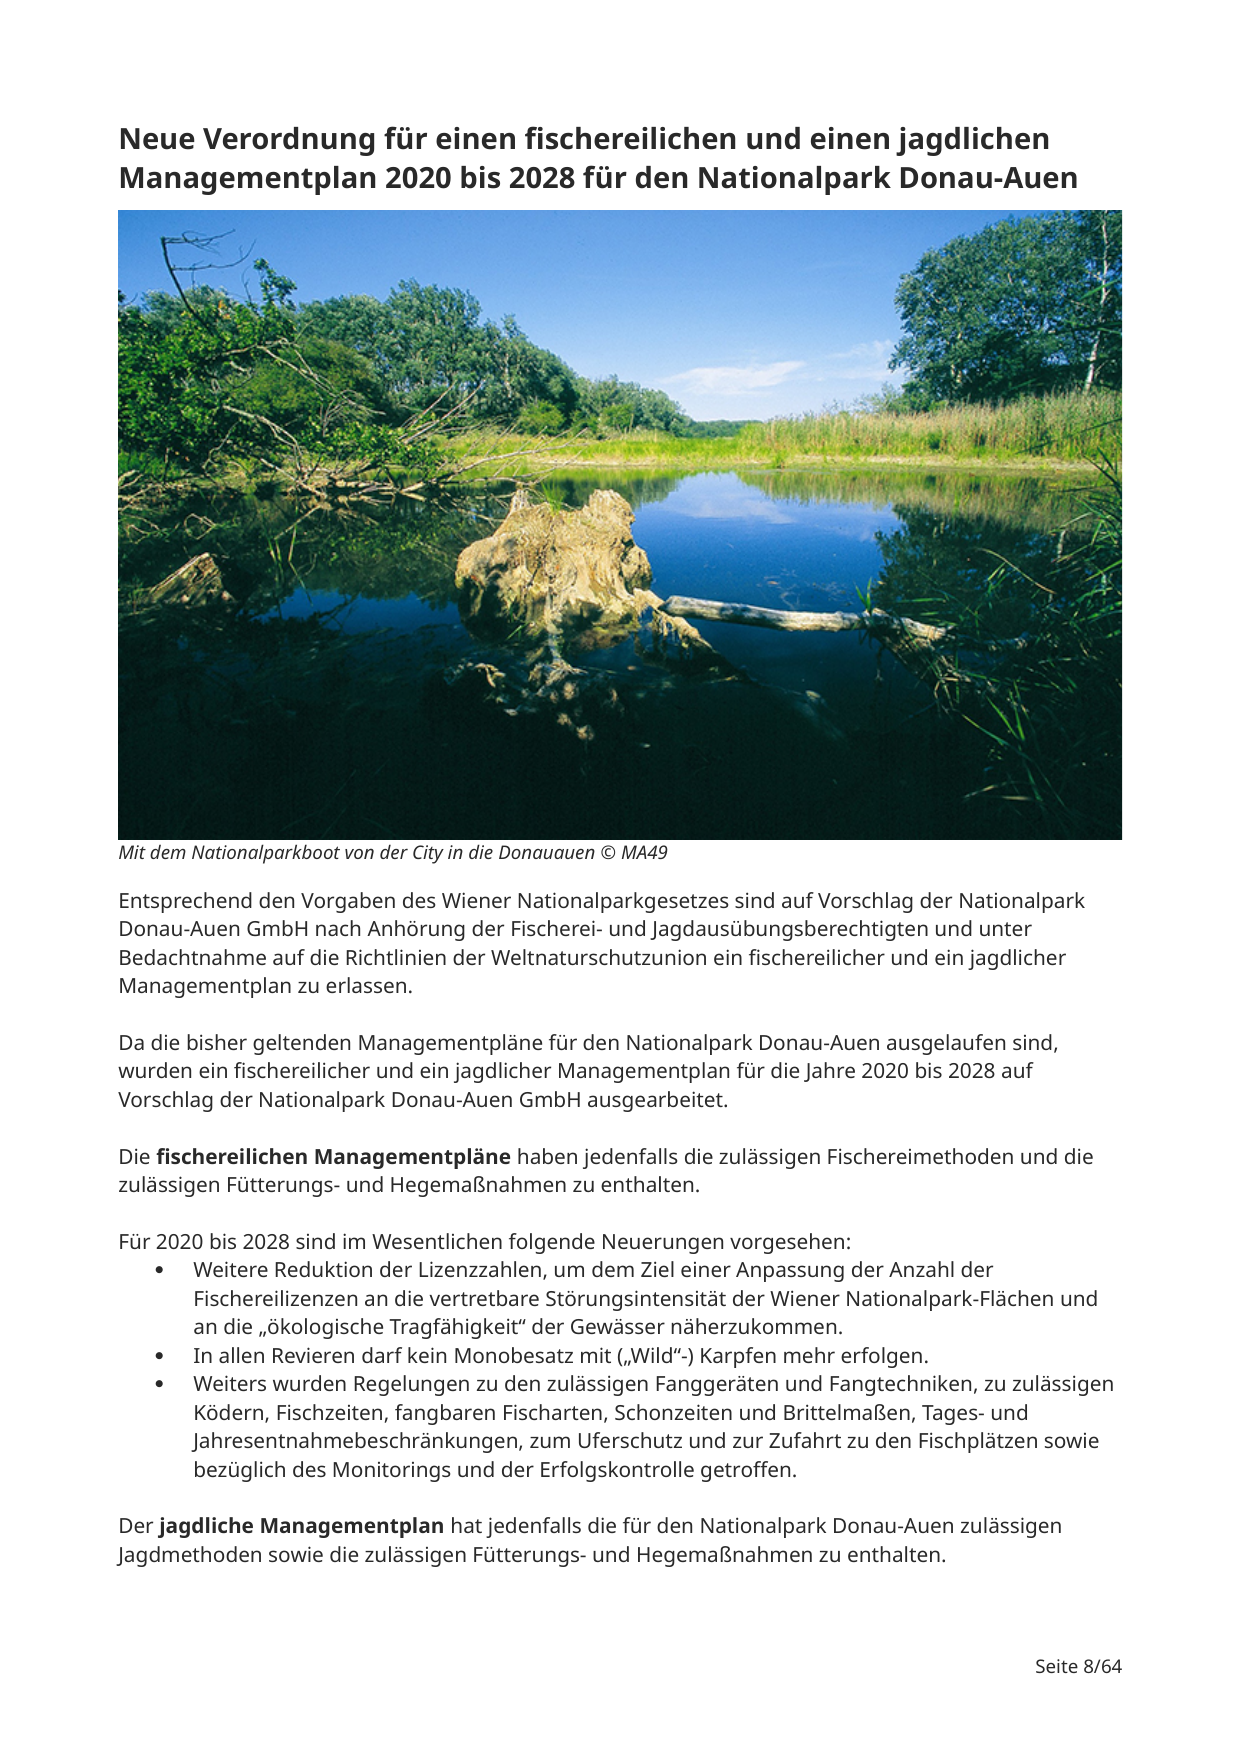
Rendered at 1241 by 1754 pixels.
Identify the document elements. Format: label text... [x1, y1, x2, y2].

text Für 2020 bis 2028 sind im Wesentlichen folgende Neuerungen vorgesehen: [118, 1227, 1122, 1256]
text Der jagdliche Managementplan hat jedenfalls die für den Nationalpark Donau-Auen zulässigen Jagdmethoden sowie die zulässigen Fütterungs- und Hegemaßnahmen zu enthalten. [118, 1512, 1122, 1568]
text Die fischereilichen Managementpläne haben jedenfalls die zulässigen Fischereimethoden und die zulässigen Fütterungs- und Hegemaßnahmen zu enthalten. [118, 1142, 1122, 1199]
picture [118, 210, 1123, 840]
text Entsprechend den Vorgaben des Wiener Nationalparkgesetzes sind auf Vorschlag der Nationalpark Donau-Auen GmbH nach Anhörung der Fischerei- und Jagdausübungsberechtigten und unter Bedachtnahme auf die Richtlinien der Weltnaturschutzunion ein fischereilicher und ein jagdlicher Managementplan zu erlassen. [118, 886, 1122, 1000]
list In allen Revieren darf kein Monobesatz mit („Wild“-) Karpfen mehr erfolgen. [156, 1341, 1122, 1369]
list Weitere Reduktion der Lizenzzahlen, um dem Ziel einer Anpassung der Anzahl der Fischereilizenzen an die vertretbare Störungsintensität der Wiener Nationalpark-Flächen und an die „ökologische Tragfähigkeit“ der Gewässer näherzukommen. [156, 1256, 1122, 1341]
list Weiters wurden Regelungen zu den zulässigen Fanggeräten und Fangtechniken, zu zulässigen Ködern, Fischzeiten, fangbaren Fischarten, Schonzeiten und Brittelmaßen, Tages- und Jahresentnahmebeschränkungen, zum Uferschutz und zur Zufahrt zu den Fischplätzen sowie bezüglich des Monitorings und der Erfolgskontrolle getroffen. [156, 1369, 1122, 1483]
text Da die bisher geltenden Managementpläne für den Nationalpark Donau-Auen ausgelaufen sind, wurden ein fischereilicher und ein jagdlicher Managementplan für die Jahre 2020 bis 2028 auf Vorschlag der Nationalpark Donau-Auen GmbH ausgearbeitet. [118, 1028, 1122, 1113]
text Mit dem Nationalparkboot von der City in die Donauauen © MA49 [118, 840, 1122, 865]
subtitle Neue Verordnung für einen fischereilichen und einen jagdlichen Managementplan 2020 bis 2028 für den Nationalpark Donau-Auen [118, 118, 1122, 197]
